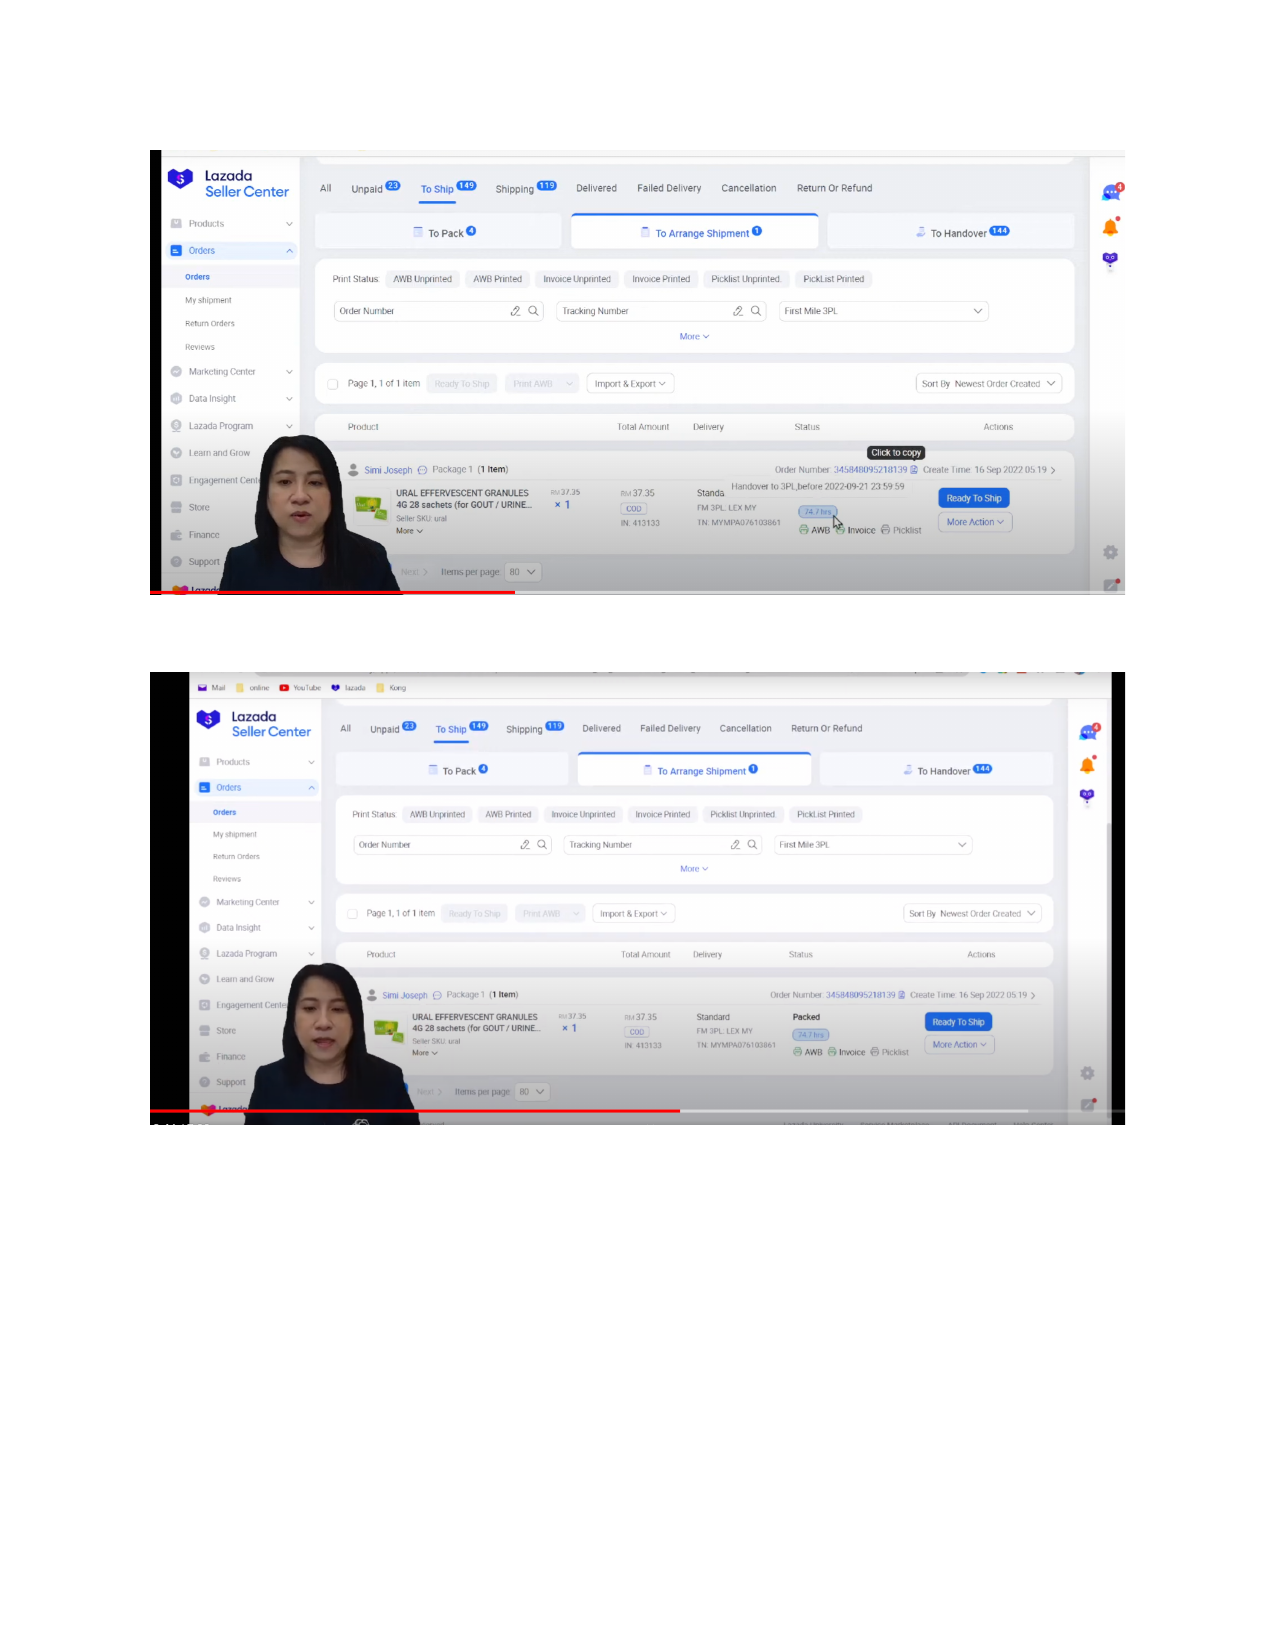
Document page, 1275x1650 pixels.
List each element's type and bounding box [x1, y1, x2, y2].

picture [150, 150, 1125, 595]
picture [150, 672, 1125, 1125]
